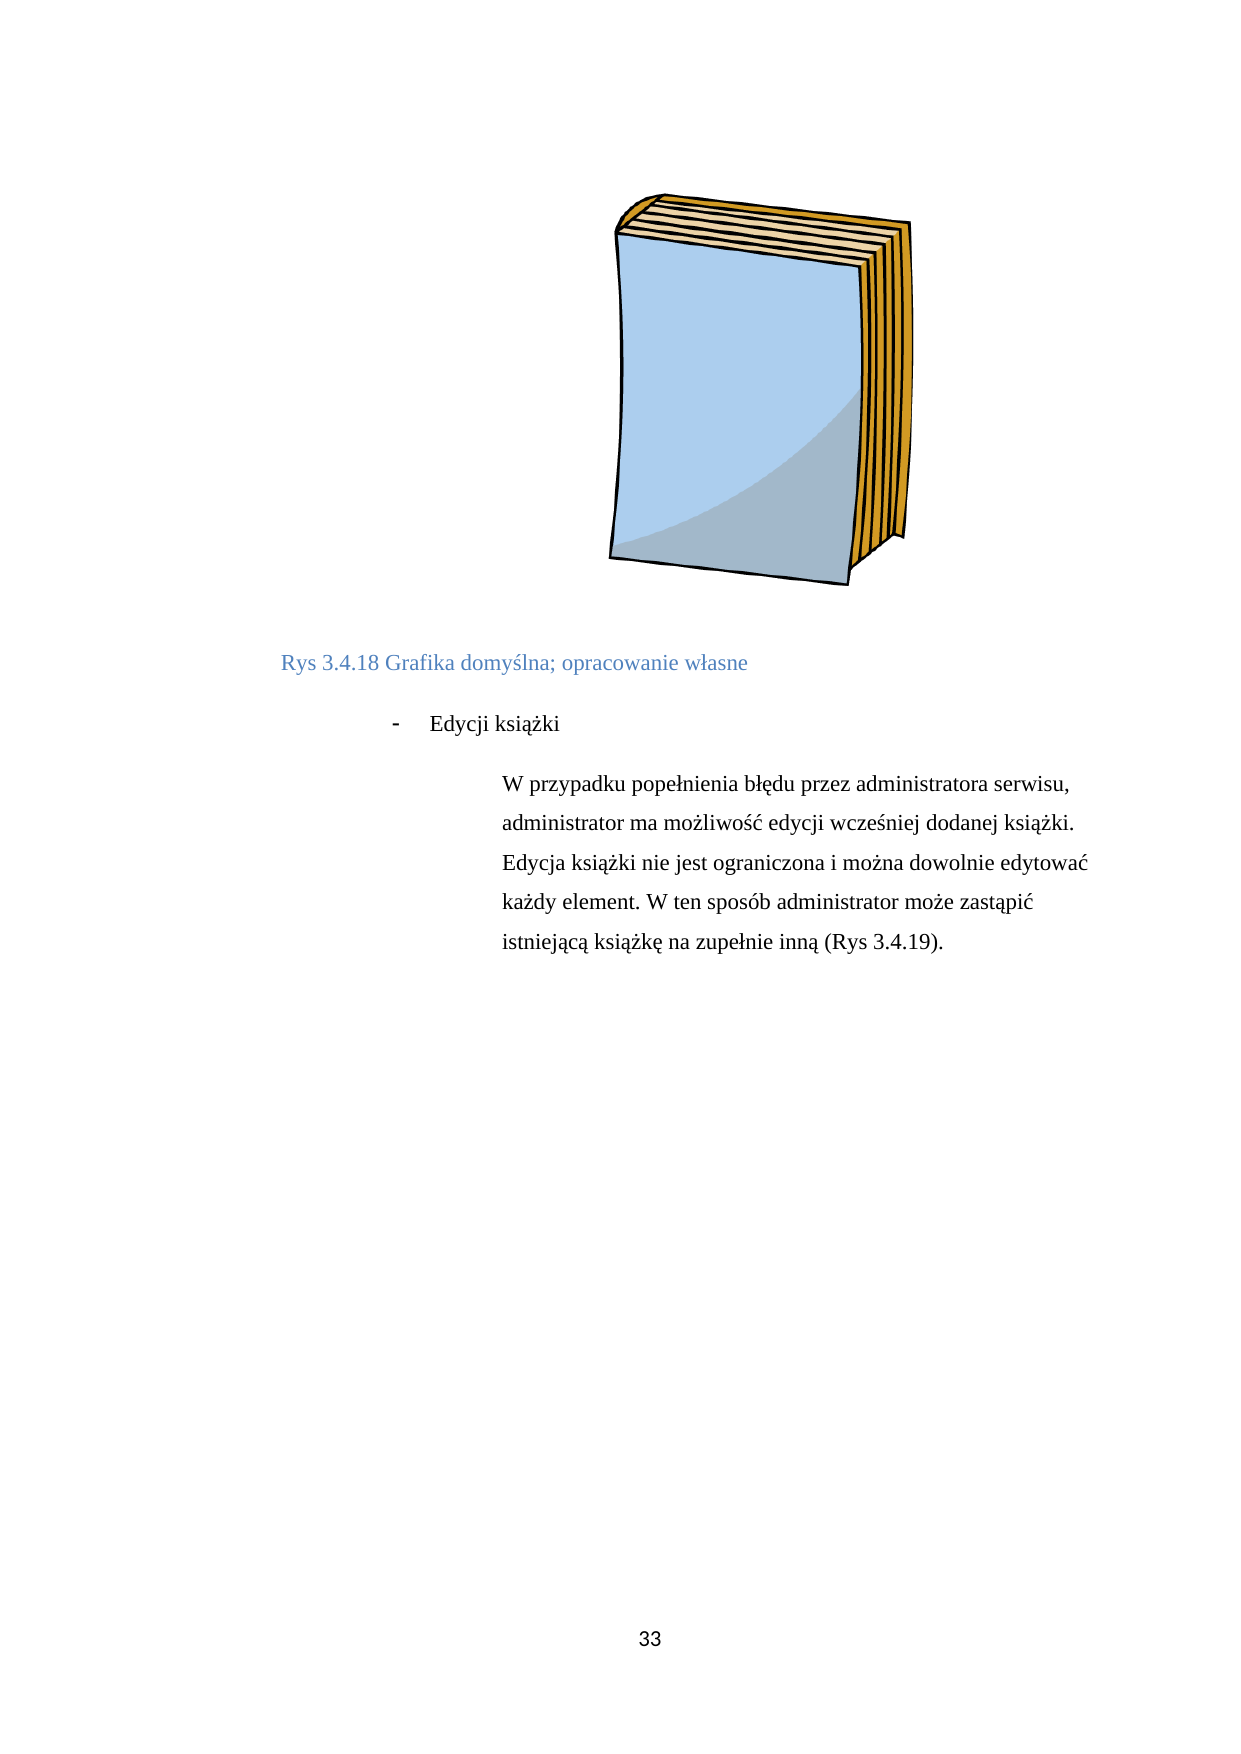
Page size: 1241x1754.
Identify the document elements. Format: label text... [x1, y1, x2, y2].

list Edycji książki [392, 710, 1092, 736]
text Rys 3.4.18 Grafika domyślna; opracowanie własne [207, 649, 1092, 676]
text W przypadku popełnienia błędu przez administratora serwisu, administrator ma możliwość edycji wcześniej dodanej książki. Edycja książki nie jest ograniczona i można dowolnie edytować każdy element. W ten sposób administrator może zastąpić istniejącą książkę na zupełnie inną (Rys 3.4.19). [502, 770, 1092, 954]
picture [575, 147, 946, 625]
